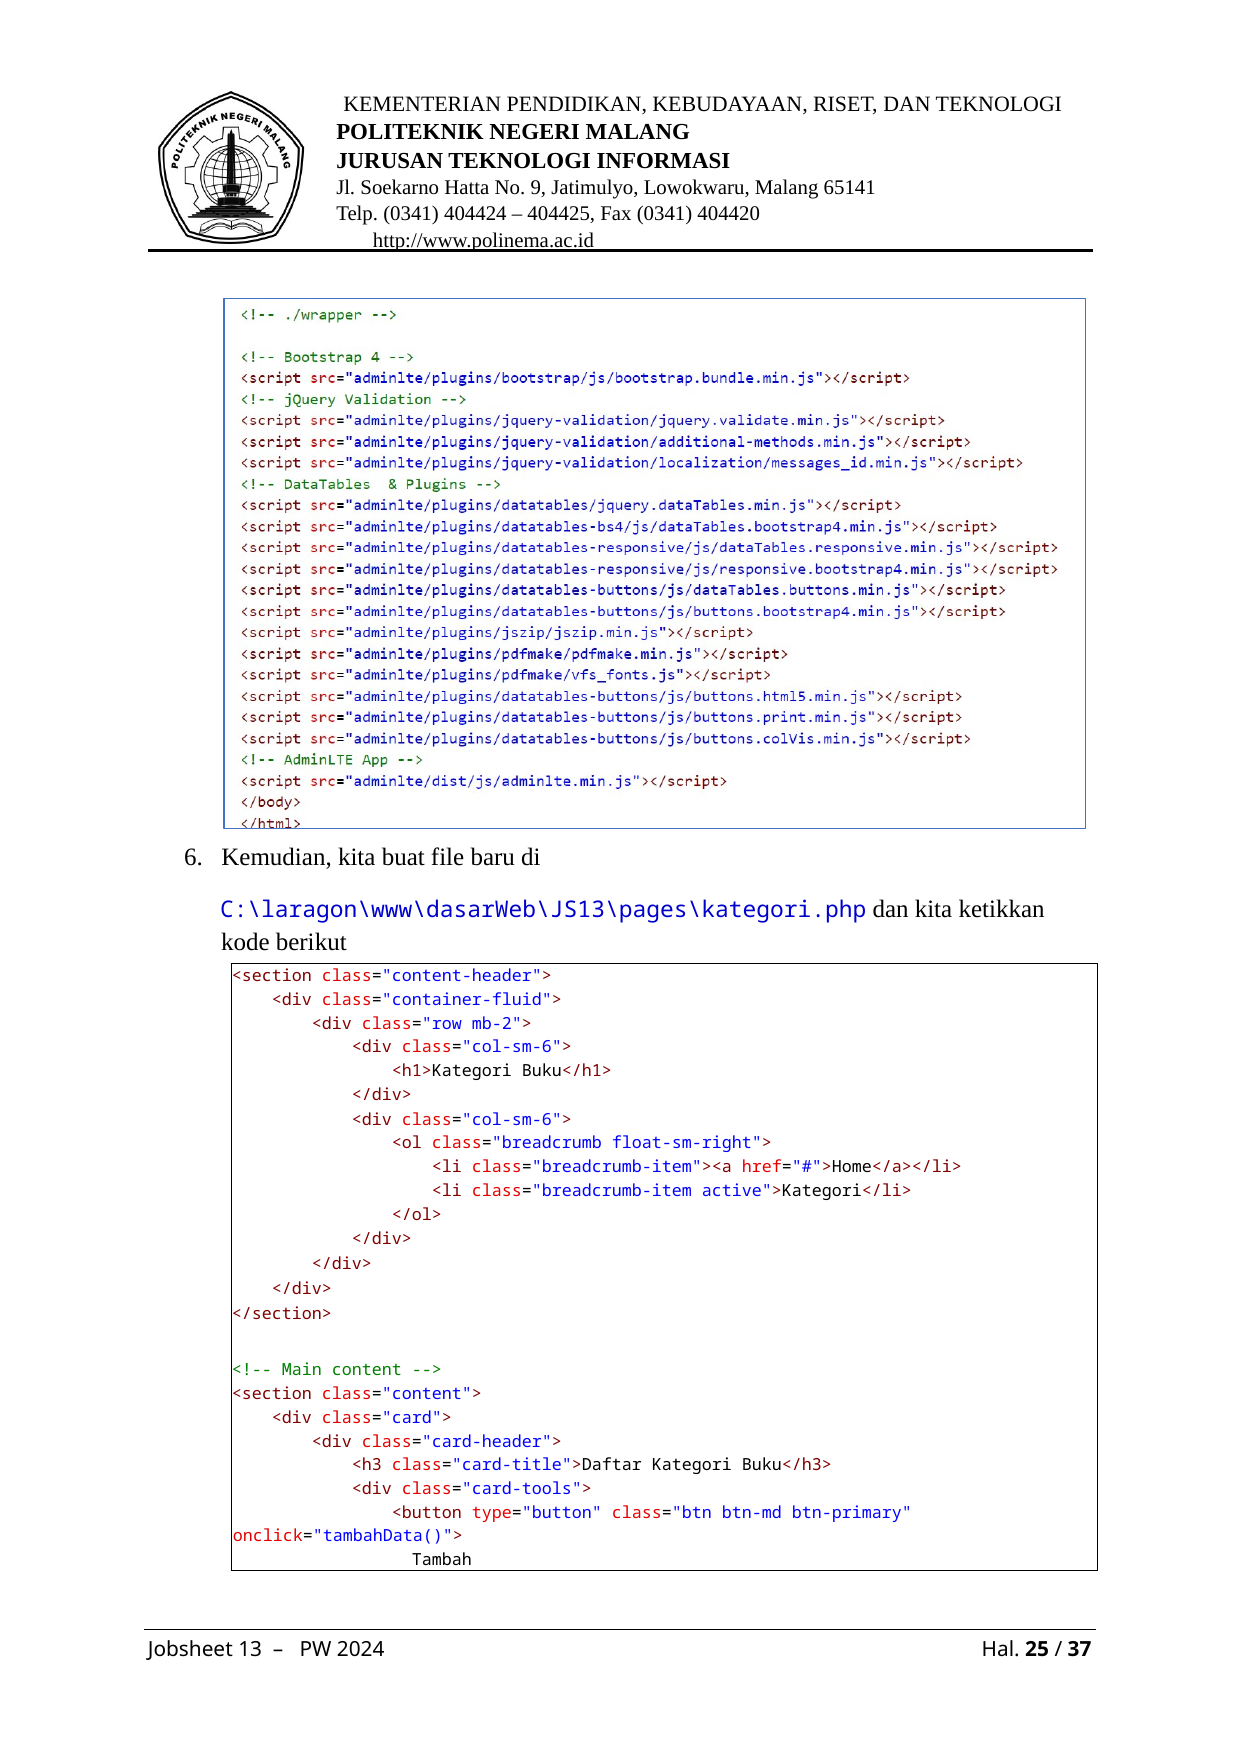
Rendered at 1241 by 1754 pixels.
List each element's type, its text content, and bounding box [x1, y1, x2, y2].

text <div class="card-header"> [232, 1428, 1097, 1452]
text <li class="breadcrumb-item active">Kategori</li> [232, 1178, 1097, 1201]
picture [225, 299, 1085, 828]
text Tambah [232, 1547, 1097, 1570]
text </div> [232, 1082, 1097, 1105]
text C:\laragon\www\dasarWeb\JS13\pages\kategori.php dan kita ketikkan kode berikut [220, 893, 1096, 955]
text </div> [232, 1251, 1097, 1274]
text <div class="col-sm-6"> [232, 1034, 1097, 1058]
text <h1>Kategori Buku</h1> [232, 1058, 1097, 1081]
text <section class="content-header"> [232, 964, 1097, 986]
text </section> [232, 1301, 1097, 1324]
text <button type="button" class="btn btn-md btn-primary" onclick="tambahData()"> [232, 1499, 1097, 1546]
text <ol class="breadcrumb float-sm-right"> [232, 1130, 1097, 1154]
text </ol> [232, 1201, 1097, 1225]
picture [158, 91, 306, 244]
text <h3 class="card-title">Daftar Kategori Buku</h3> [232, 1452, 1097, 1476]
text <div class="row mb-2"> [232, 1011, 1097, 1034]
text <div class="card-tools"> [232, 1476, 1097, 1499]
text </div> [232, 1226, 1097, 1250]
text <div class="col-sm-6"> [232, 1106, 1097, 1130]
text <div class="card"> [232, 1405, 1097, 1428]
text <li class="breadcrumb-item"><a href="#">Home</a></li> [232, 1154, 1097, 1177]
text </div> [232, 1276, 1097, 1299]
text <section class="content"> [232, 1381, 1097, 1404]
text <div class="container-fluid"> [232, 987, 1097, 1010]
text <!-- Main content --> [232, 1356, 1097, 1380]
